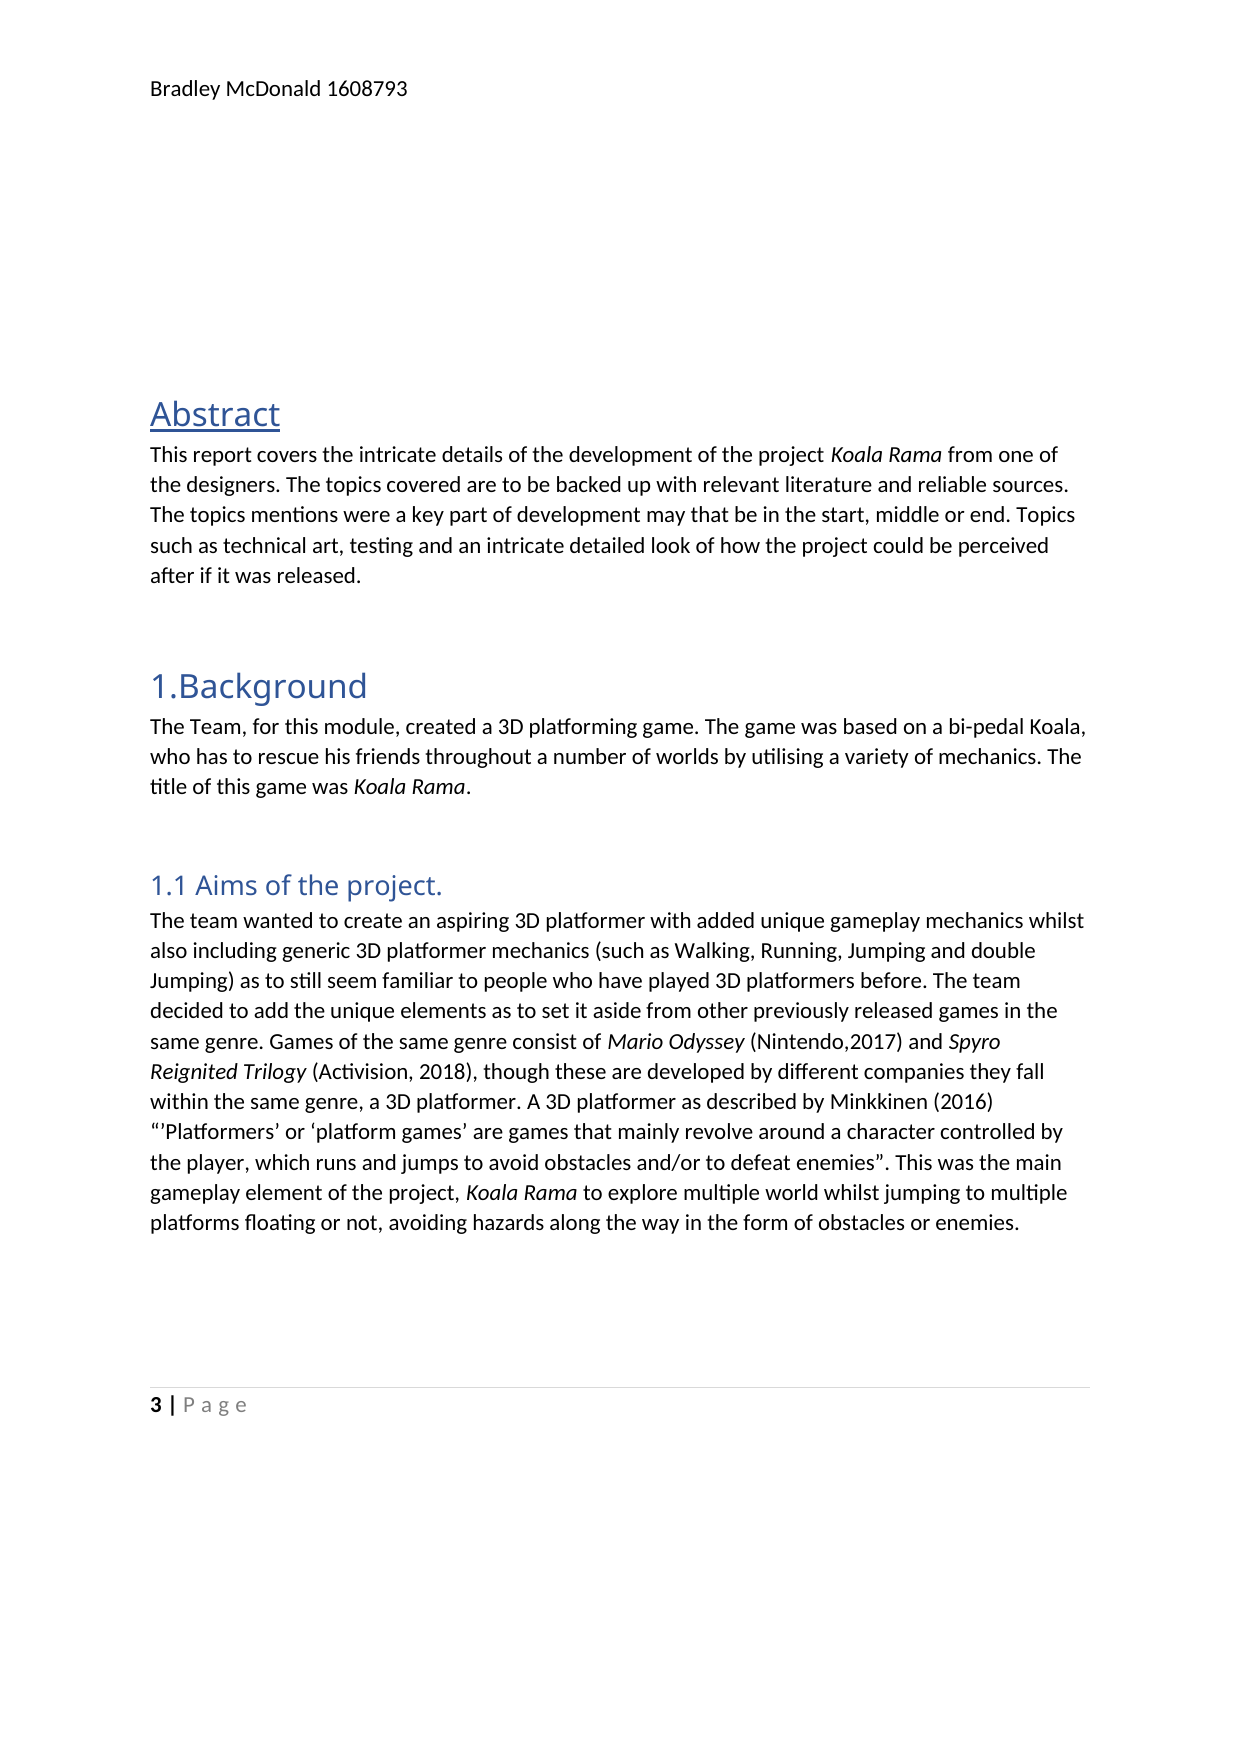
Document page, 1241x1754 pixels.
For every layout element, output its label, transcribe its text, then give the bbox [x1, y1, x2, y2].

subtitle 1.Background [150, 663, 1090, 708]
text The Team, for this module, created a 3D platforming game. The game was based on a bi-pedal Koala, who has to rescue his friends throughout a number of worlds by utilising a variety of mechanics. The title of this game was Koala Rama. [150, 712, 1090, 801]
subtitle 1.1 Aims of the project. [150, 866, 1090, 903]
subtitle Abstract [150, 391, 1090, 437]
text The team wanted to create an aspiring 3D platformer with added unique gameplay mechanics whilst also including generic 3D platformer mechanics (such as Walking, Running, Jumping and double Jumping) as to still seem familiar to people who have played 3D platformers before. The team decided to add the unique elements as to set it aside from other previously released games in the same genre. Games of the same genre consist of Mario Odyssey (Nintendo,2017) and Spyro Reignited Trilogy (Activision, 2018), though these are developed by different companies they fall within the same genre, a 3D platformer. A 3D platformer as described by Minkkinen (2016) “’Platformers’ or ‘platform games’ are games that mainly revolve around a character controlled by the player, which runs and jumps to avoid obstacles and/or to defeat enemies”. This was the main gameplay element of the project, Koala Rama to explore multiple world whilst jumping to multiple platforms floating or not, avoiding hazards along the way in the form of obstacles or enemies. [150, 906, 1090, 1236]
text This report covers the intricate details of the development of the project Koala Rama from one of the designers. The topics covered are to be backed up with relevant literature and reliable sources. The topics mentions were a key part of development may that be in the start, middle or end. Topics such as technical art, testing and an intricate detailed look of how the project could be perceived after if it was released. [150, 440, 1090, 589]
